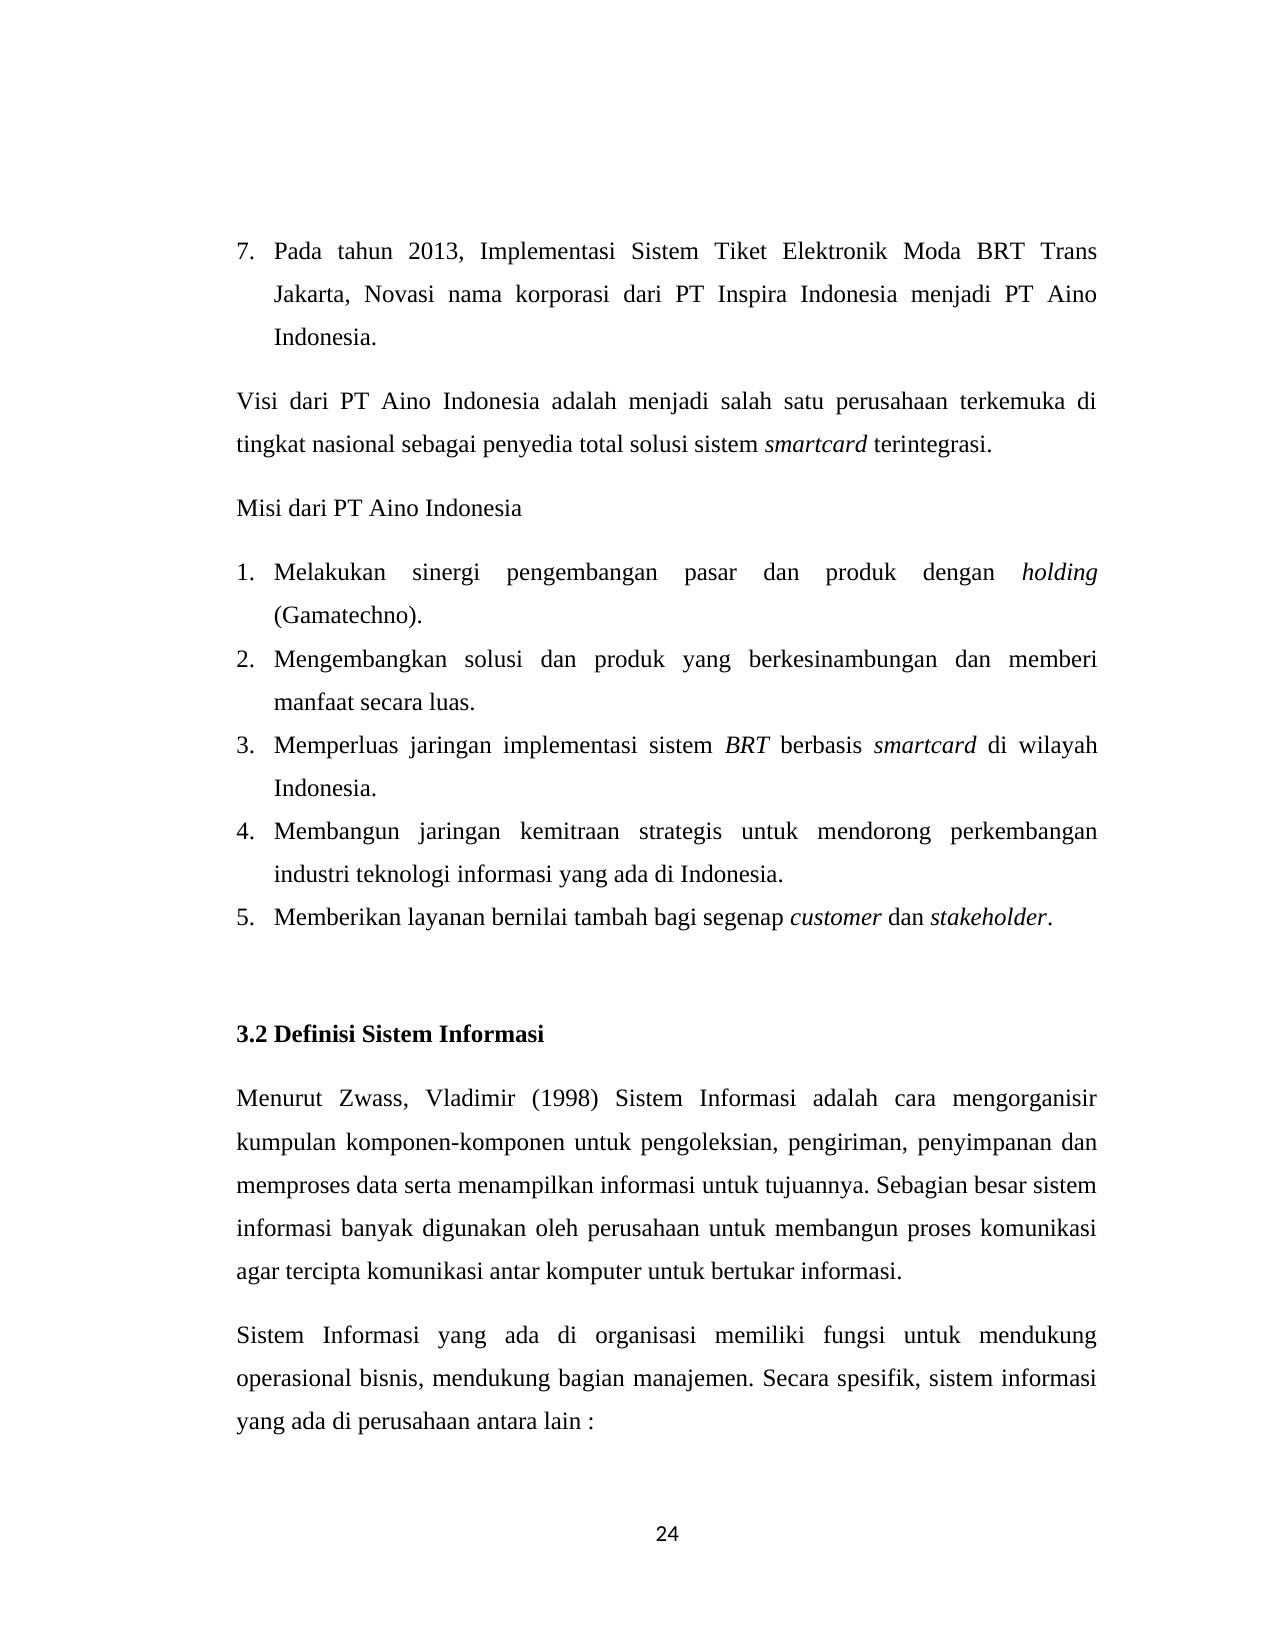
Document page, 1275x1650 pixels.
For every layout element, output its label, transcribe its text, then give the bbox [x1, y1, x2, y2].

list Memperluas jaringan implementasi sistem BRT berbasis smartcard di wilayah Indonesia. [236, 730, 1098, 802]
subtitle Definisi Sistem Informasi [236, 1019, 1098, 1048]
list Membangun jaringan kemitraan strategis untuk mendorong perkembangan industri teknologi informasi yang ada di Indonesia. [236, 816, 1098, 888]
list Mengembangkan solusi dan produk yang berkesinambungan dan memberi manfaat secara luas. [236, 644, 1098, 716]
list Memberikan layanan bernilai tambah bagi segenap customer dan stakeholder. [236, 902, 1098, 931]
text Sistem Informasi yang ada di organisasi memiliki fungsi untuk mendukung operasional bisnis, mendukung bagian manajemen. Secara spesifik, sistem informasi yang ada di perusahaan antara lain : [236, 1320, 1098, 1435]
text Visi dari PT Aino Indonesia adalah menjadi salah satu perusahaan terkemuka di tingkat nasional sebagai penyedia total solusi sistem smartcard terintegrasi. [236, 386, 1098, 458]
text Menurut Zwass, Vladimir (1998) Sistem Informasi adalah cara mengorganisir kumpulan komponen-komponen untuk pengoleksian, pengiriman, penyimpanan dan memproses data serta menampilkan informasi untuk tujuannya. Sebagian besar sistem informasi banyak digunakan oleh perusahaan untuk membangun proses komunikasi agar tercipta komunikasi antar komputer untuk bertukar informasi. [236, 1083, 1098, 1285]
text Misi dari PT Aino Indonesia [236, 493, 1098, 522]
list Pada tahun 2013, Implementasi Sistem Tiket Elektronik Moda BRT Trans Jakarta, Novasi nama korporasi dari PT Inspira Indonesia menjadi PT Aino Indonesia. [236, 236, 1098, 351]
list Melakukan sinergi pengembangan pasar dan produk dengan holding (Gamatechno). [236, 557, 1098, 629]
